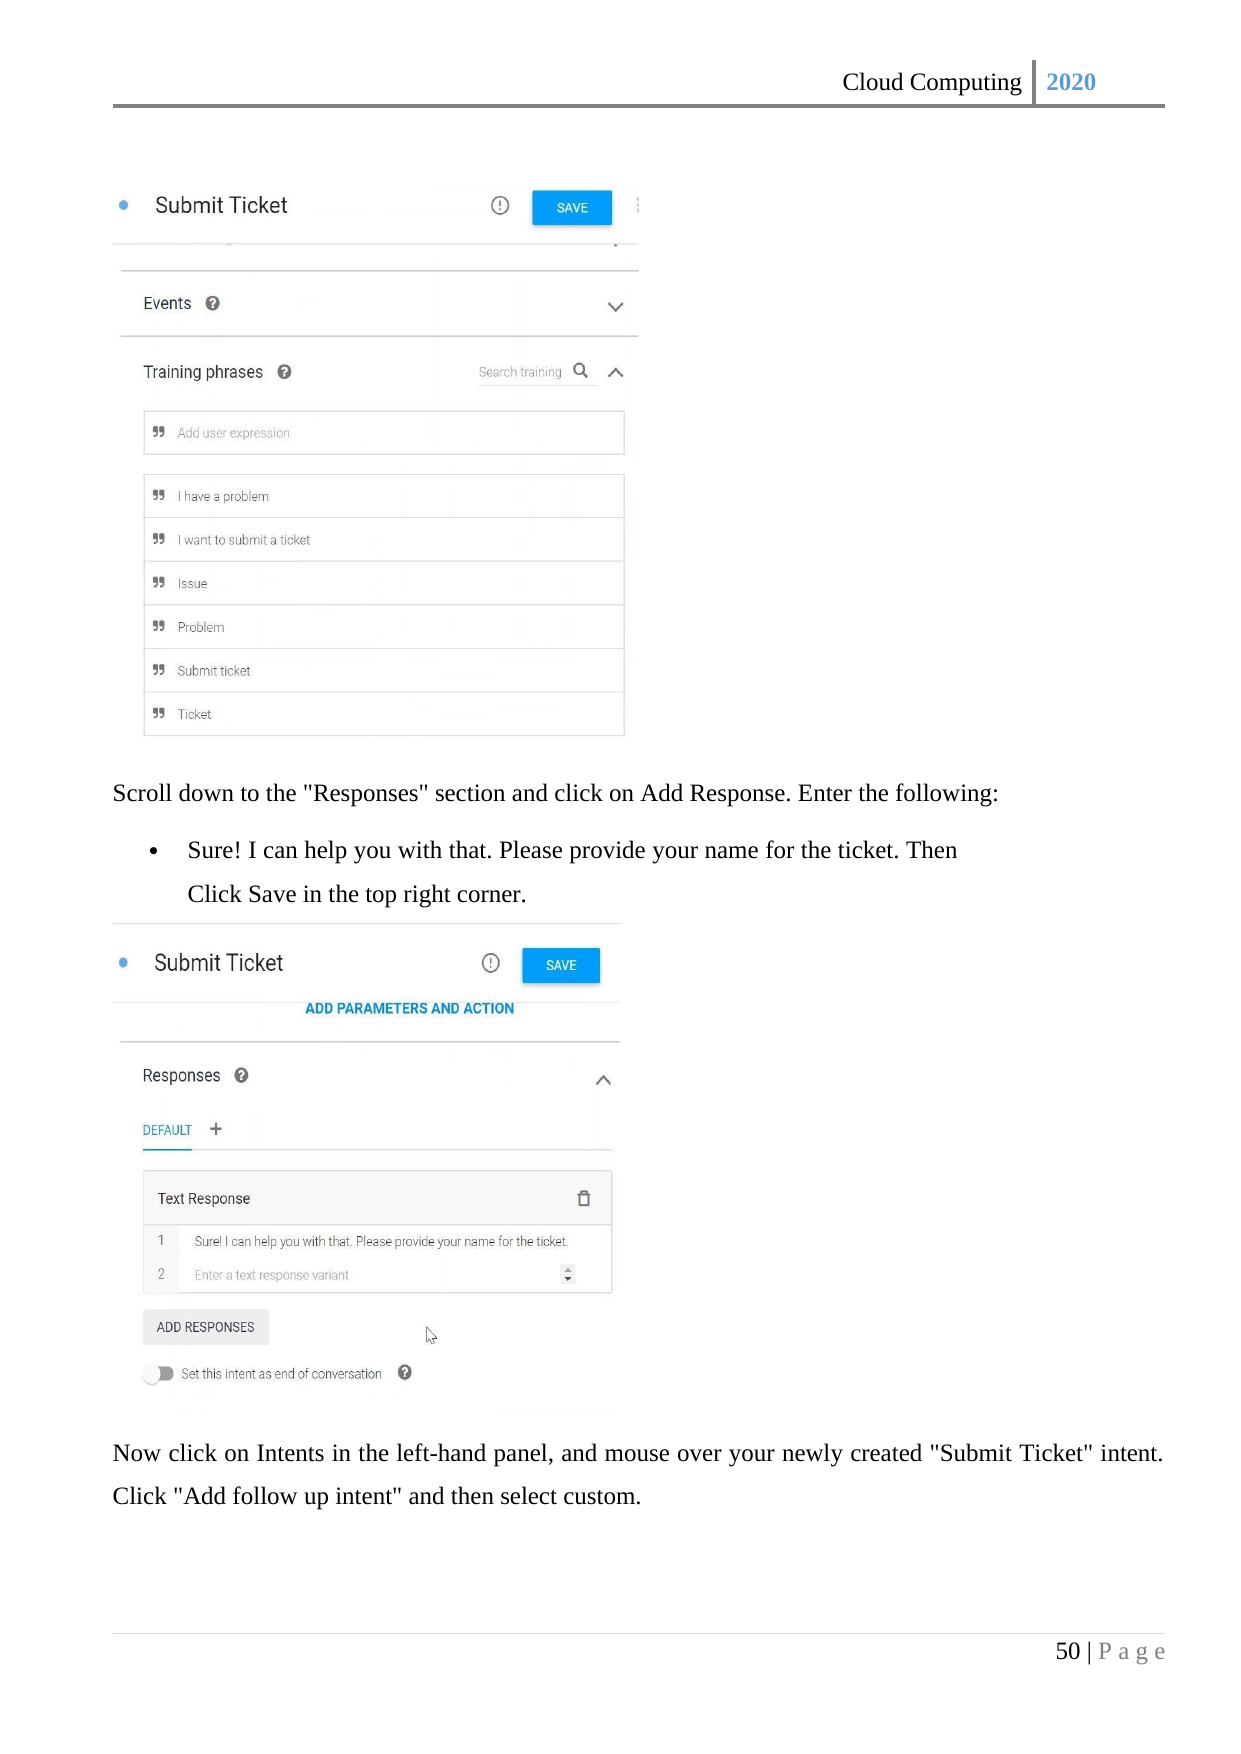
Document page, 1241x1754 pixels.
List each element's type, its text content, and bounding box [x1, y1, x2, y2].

text Now click on Intents in the left-hand panel, and mouse over your newly created "Submit Ticket" intent. Click "Add follow up intent" and then select custom. [112, 1438, 1165, 1510]
picture [112, 180, 639, 743]
list Sure! I can help you with that. Please provide your name for the ticket. Then Click Save in the top right corner. [150, 836, 959, 907]
picture [112, 923, 621, 1415]
text Scroll down to the "Responses" section and click on Add Response. Enter the following: [112, 778, 1165, 807]
